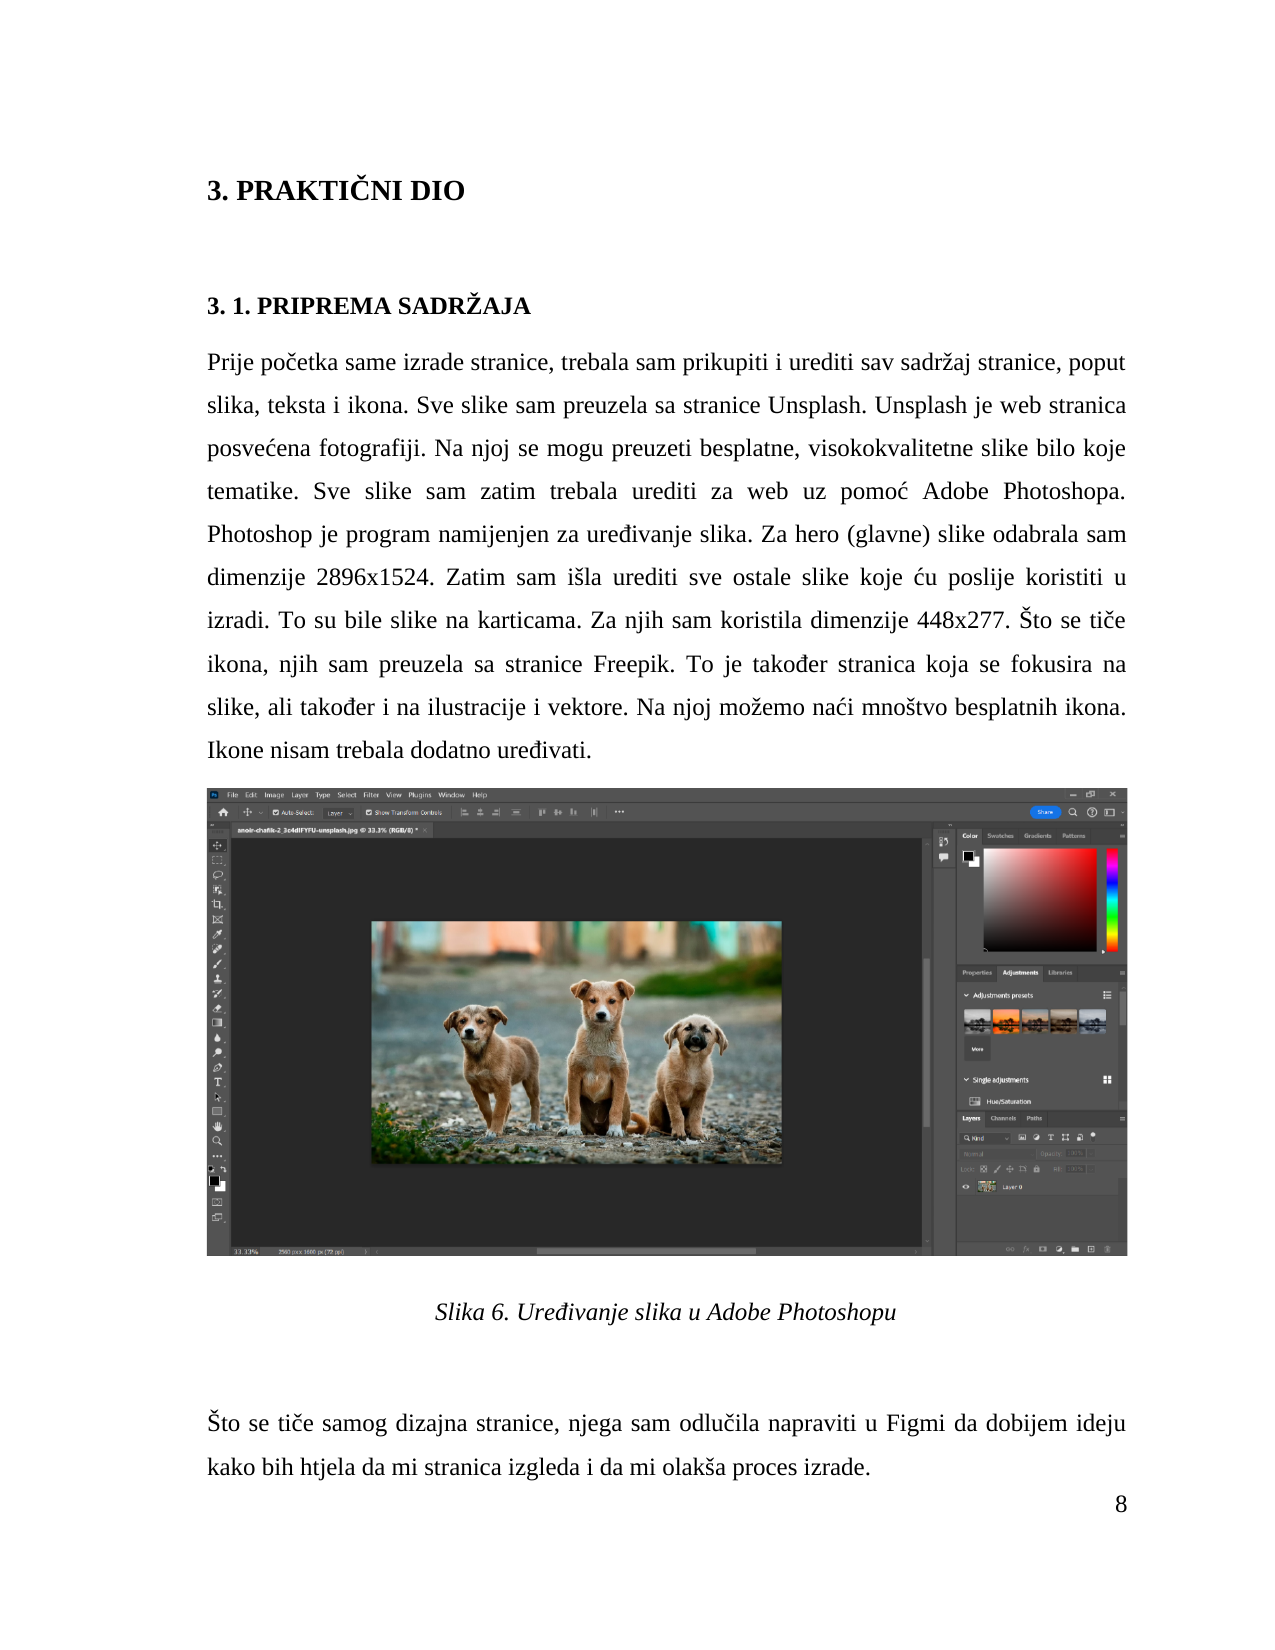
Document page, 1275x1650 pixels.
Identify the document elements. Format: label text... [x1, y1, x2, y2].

subtitle 3. PRAKTIČNI DIO [207, 173, 1127, 206]
text Prije početka same izrade stranice, trebala sam prikupiti i urediti sav sadržaj stranice, poput slika, teksta i ikona. Sve slike sam preuzela sa stranice Unsplash. Unsplash je web stranica posvećena fotografiji. Na njoj se mogu preuzeti besplatne, visokokvalitetne slike bilo koje tematike. Sve slike sam zatim trebala urediti za web uz pomoć Adobe Photoshopa. Photoshop je program namijenjen za uređivanje slika. Za hero (glavne) slike odabrala sam dimenzije 2896x1524. Zatim sam išla urediti sve ostale slike koje ću poslije koristiti u izradi. To su bile slike na karticama. Za njih sam koristila dimenzije 448x277. Što se tiče ikona, njih sam preuzela sa stranice Freepik. To je također stranica koja se fokusira na slike, ali također i na ilustracije i vektore. Na njoj možemo naći mnoštvo besplatnih ikona. Ikone nisam trebala dodatno uređivati. [207, 347, 1127, 764]
picture [206, 788, 1128, 1256]
text Što se tiče samog dizajna stranice, njega sam odlučila napraviti u Figmi da dobijem ideju kako bih htjela da mi stranica izgleda i da mi olakša proces izrade. [207, 1408, 1127, 1480]
text Slika 6. Uređivanje slika u Adobe Photoshopu [207, 1256, 1127, 1326]
subtitle 3. 1. PRIPREMA SADRŽAJA [207, 291, 1127, 320]
